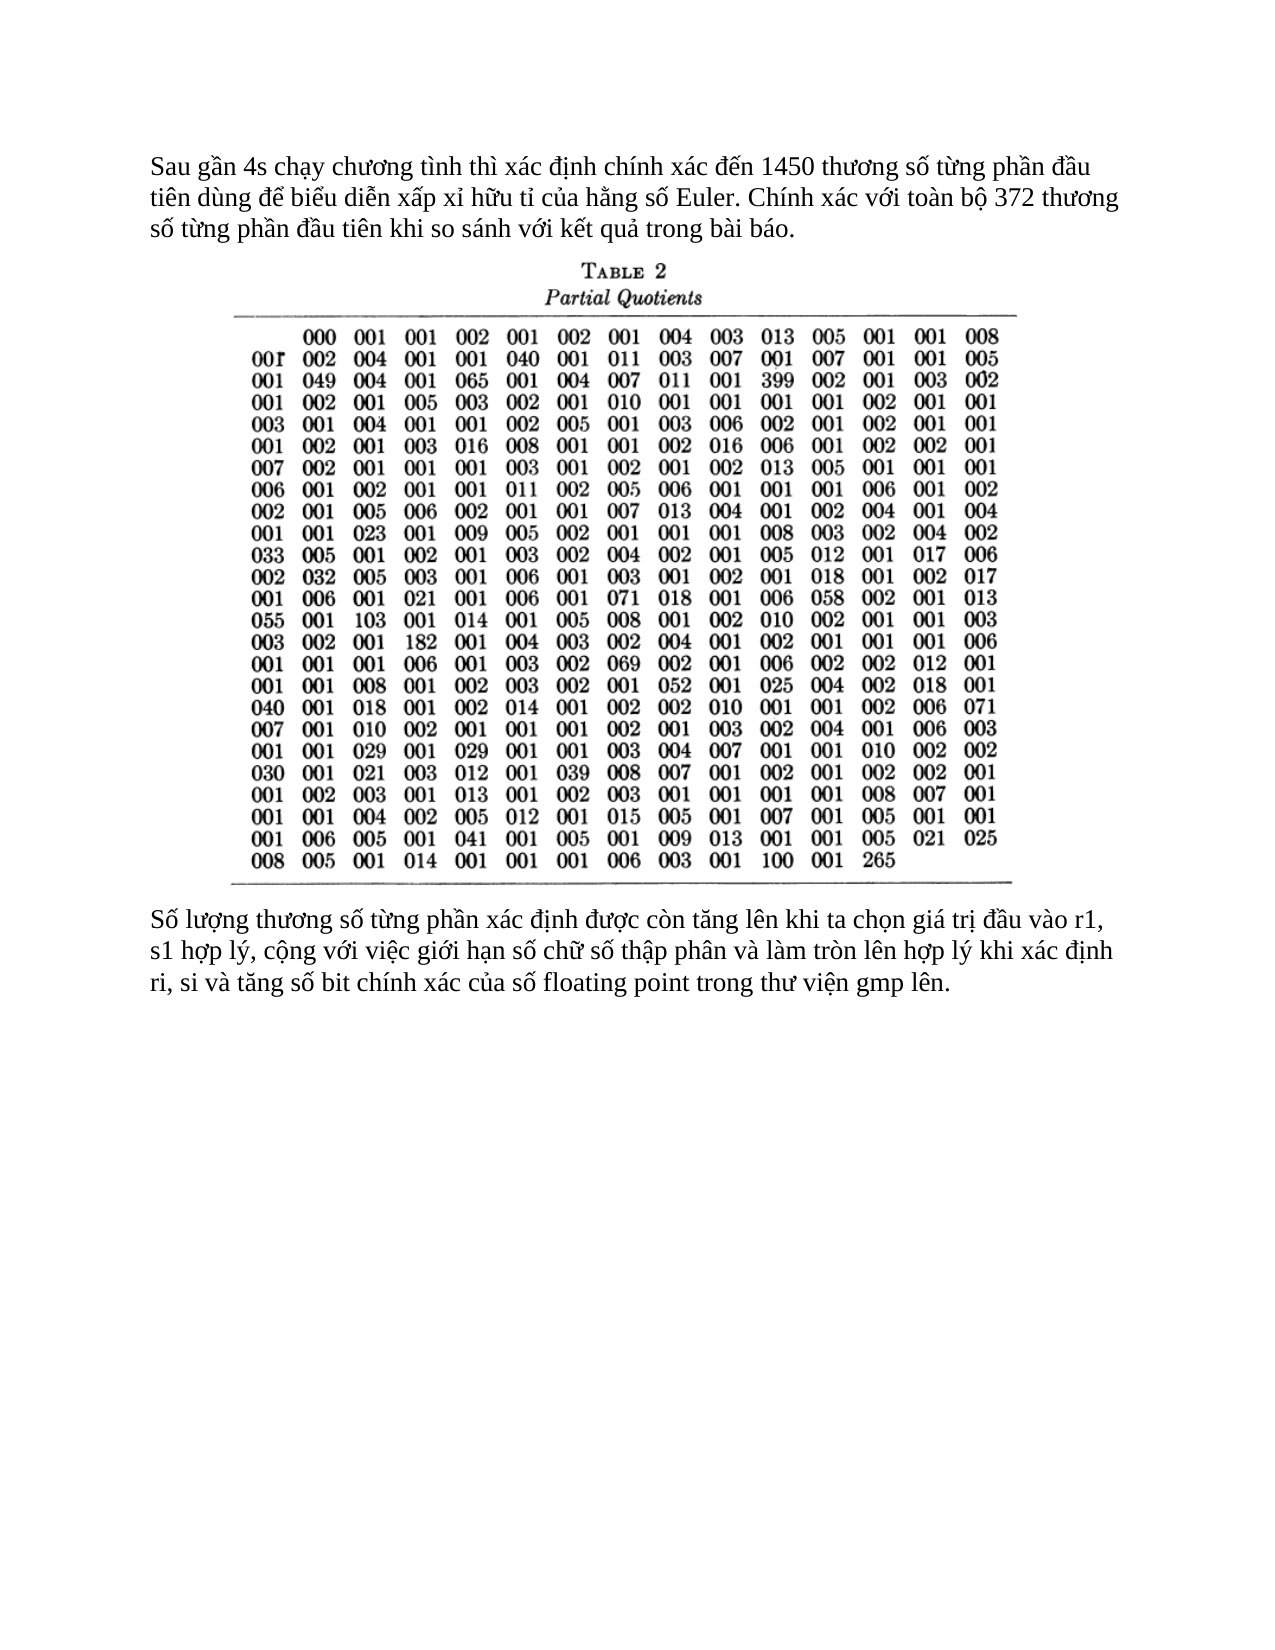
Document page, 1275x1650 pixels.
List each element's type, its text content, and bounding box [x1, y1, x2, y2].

picture [150, 243, 1125, 904]
text Sau gần 4s chạy chương tình thì xác định chính xác đến 1450 thương số từng phần đầu tiên dùng để biểu diễn xấp xỉ hữu tỉ của hằng số Euler. Chính xác với toàn bộ 372 thương số từng phần đầu tiên khi so sánh với kết quả trong bài báo. [150, 150, 1125, 243]
text Số lượng thương số từng phần xác định được còn tăng lên khi ta chọn giá trị đầu vào r1, s1 hợp lý, cộng với việc giới hạn số chữ số thập phân và làm tròn lên hợp lý khi xác định ri, si và tăng số bit chính xác của số floating point trong thư viện gmp lên. [150, 904, 1125, 997]
